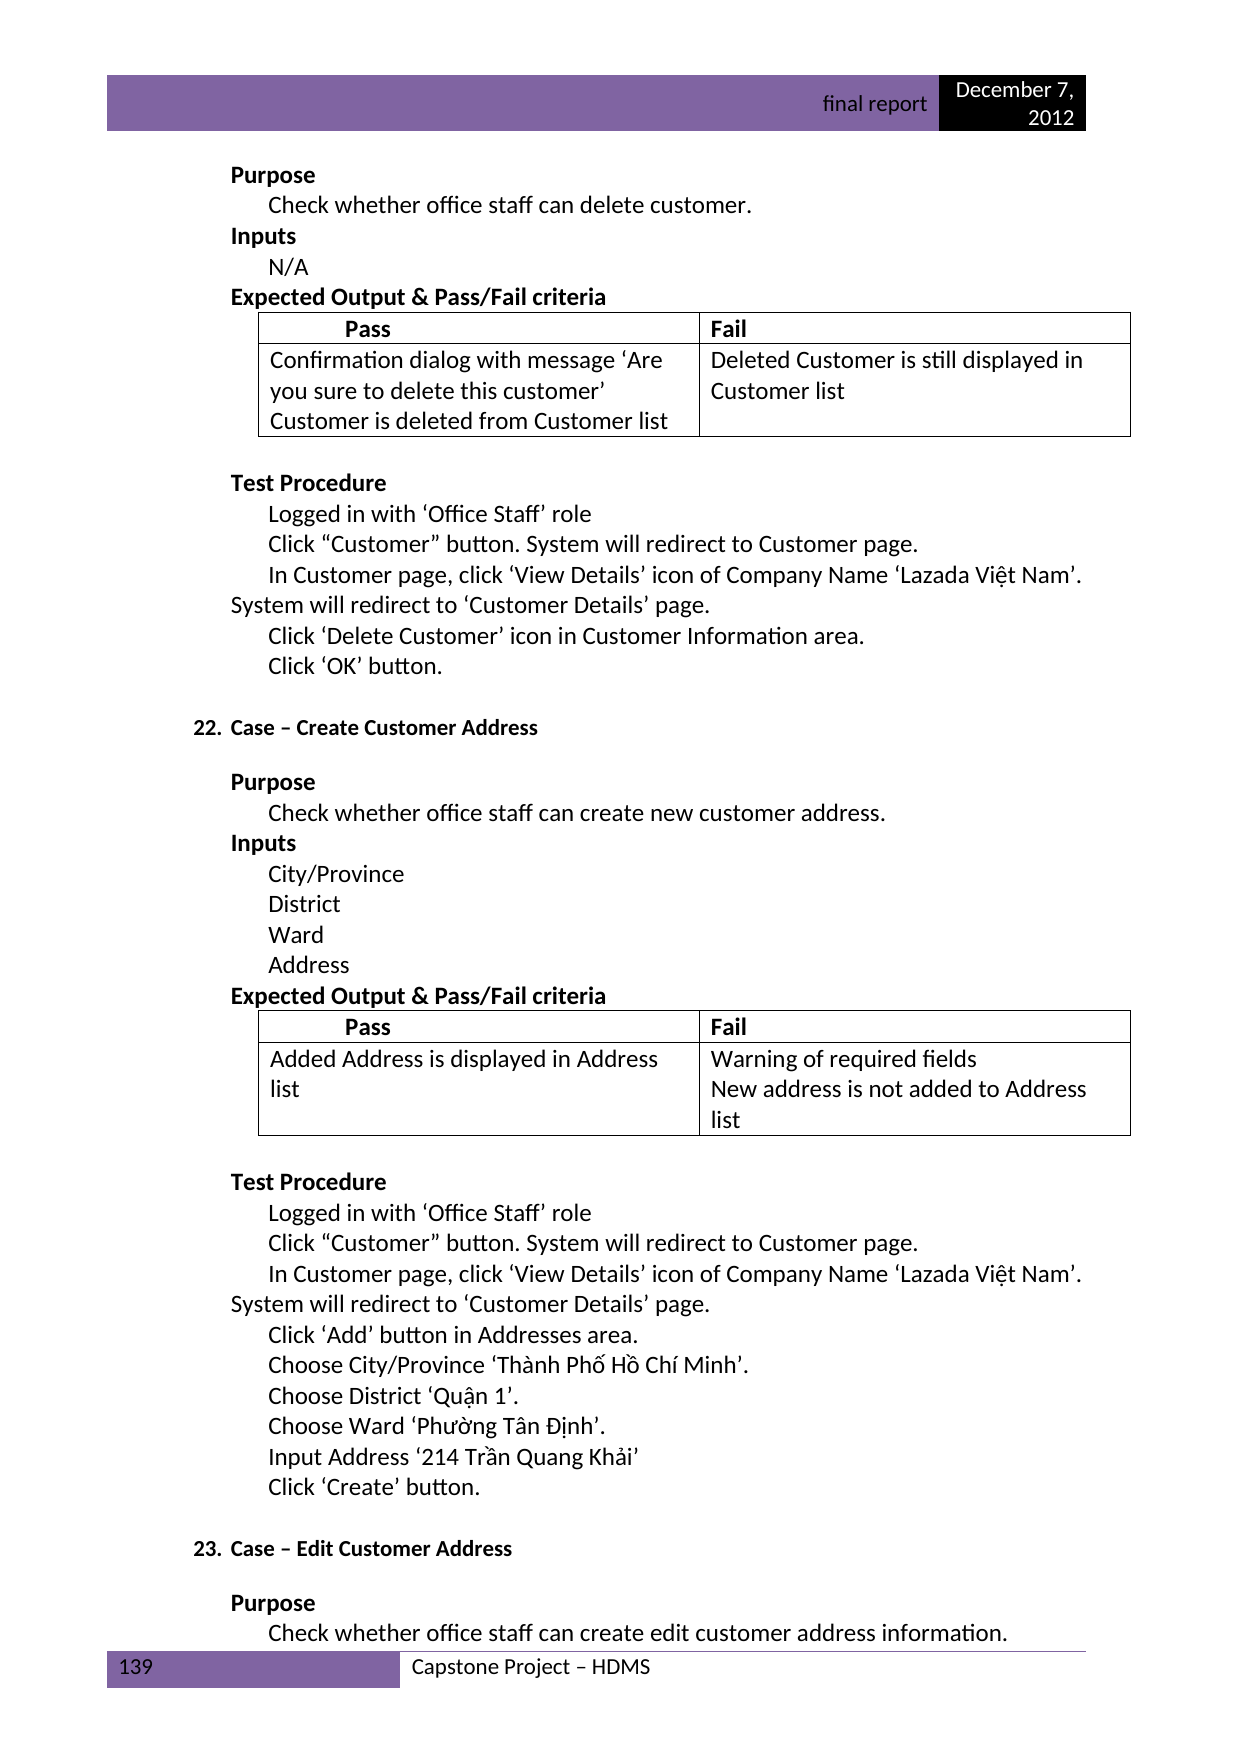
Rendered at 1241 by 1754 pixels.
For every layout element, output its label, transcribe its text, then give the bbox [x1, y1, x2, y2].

text Click ‘Create’ button. [118, 1471, 1097, 1502]
text Click ‘Add’ button in Addresses area. [231, 1319, 1097, 1349]
text District [118, 888, 1097, 919]
list Case – Create Customer Address [193, 713, 1097, 741]
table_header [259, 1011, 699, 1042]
list Case – Edit Customer Address [193, 1534, 1097, 1562]
text Check whether office staff can create edit customer address information. [231, 1618, 1097, 1648]
text Address [118, 949, 1097, 980]
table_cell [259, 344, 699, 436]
text Choose District ‘Quận 1’. [231, 1380, 1097, 1410]
text Click ‘OK’ button. [231, 651, 1097, 681]
text Purpose [231, 766, 1097, 797]
text Click “Customer” button. System will redirect to Customer page. [231, 1227, 1097, 1258]
text N/A [231, 251, 1097, 281]
text Check whether office staff can delete customer. [231, 189, 1097, 220]
text Test Procedure [231, 467, 1097, 498]
text In Customer page, click ‘View Details’ icon of Company Name ‘Lazada Việt Nam’. System will redirect to ‘Customer Details’ page. [231, 1258, 1097, 1319]
text Expected Output & Pass/Fail criteria [231, 980, 1097, 1010]
text Test Procedure [231, 1166, 1097, 1197]
text Logged in with ‘Office Staff’ role [118, 498, 1097, 528]
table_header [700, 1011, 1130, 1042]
text Click “Customer” button. System will redirect to Customer page. [118, 528, 1097, 559]
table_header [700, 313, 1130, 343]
text Expected Output & Pass/Fail criteria [231, 281, 1097, 312]
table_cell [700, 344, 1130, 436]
text Choose City/Province ‘Thành Phố Hồ Chí Minh’. [231, 1349, 1097, 1380]
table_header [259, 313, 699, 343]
text Purpose [231, 1587, 1097, 1618]
text Choose Ward ‘Phường Tân Định’. [231, 1410, 1097, 1441]
text Click ‘Delete Customer’ icon in Customer Information area. [231, 620, 1097, 651]
text In Customer page, click ‘View Details’ icon of Company Name ‘Lazada Việt Nam’. System will redirect to ‘Customer Details’ page. [231, 559, 1097, 620]
text Ward [118, 919, 1097, 949]
text City/Province [118, 858, 1097, 888]
text Check whether office staff can create new customer address. [231, 797, 1097, 827]
text Input Address ‘214 Trần Quang Khải’ [118, 1441, 1097, 1471]
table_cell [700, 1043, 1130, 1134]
text Purpose [231, 159, 1097, 189]
text Inputs [231, 827, 1097, 858]
text Logged in with ‘Office Staff’ role [231, 1197, 1097, 1227]
text Inputs [231, 220, 1097, 251]
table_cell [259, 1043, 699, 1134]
